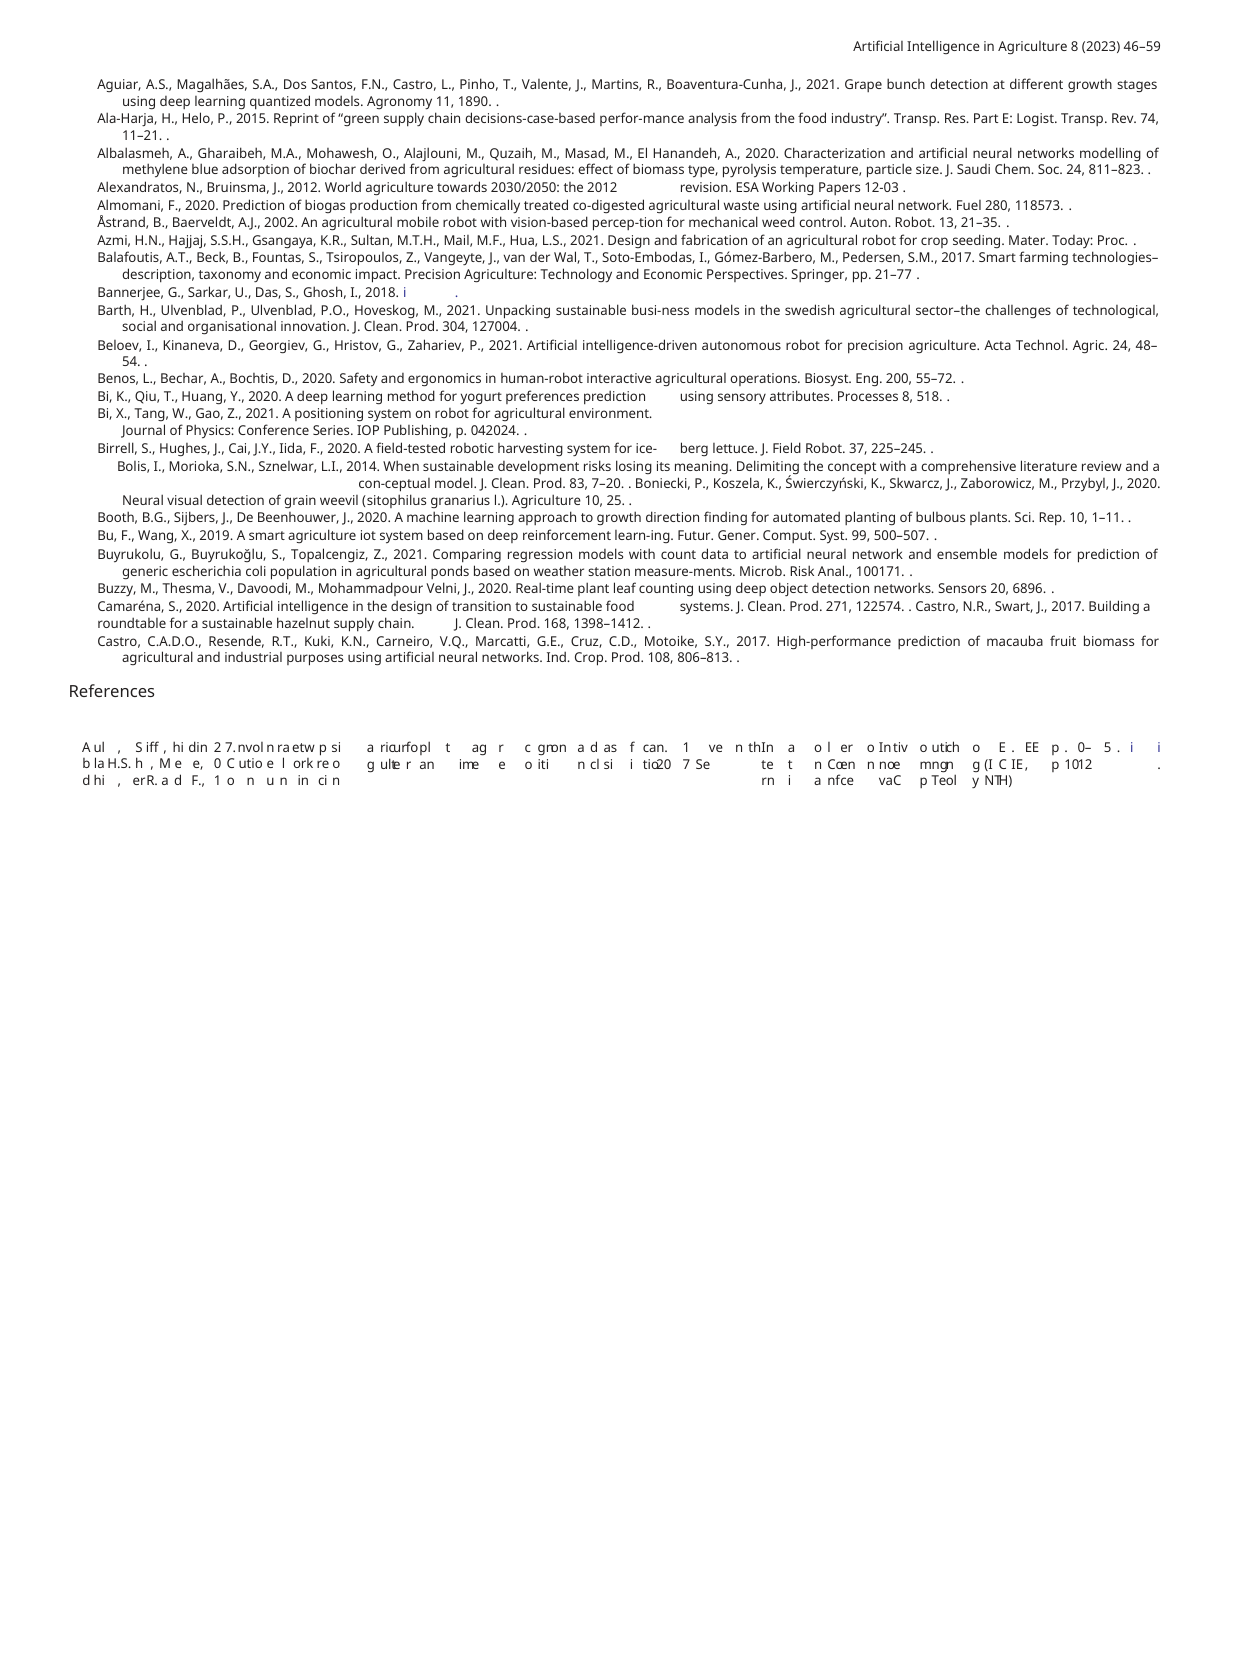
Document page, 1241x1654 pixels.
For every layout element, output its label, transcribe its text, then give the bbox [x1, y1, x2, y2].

text Camaréna, S., 2020. Artificial intelligence in the design of transition to sustainable food systems. J. Clean. Prod. 271, 122574. . Castro, N.R., Swart, J., 2017. Building a roundtable for a sustainable hazelnut supply chain. J. Clean. Prod. 168, 1398–1412. . [97, 598, 1163, 632]
text Beloev, I., Kinaneva, D., Georgiev, G., Hristov, G., Zahariev, P., 2021. Artificial intelligence-driven autonomous robot for precision agriculture. Acta Technol. Agric. 24, 48–54. . [97, 337, 1161, 369]
text Bi, X., Tang, W., Gao, Z., 2021. A positioning system on robot for agricultural environment. [97, 406, 1163, 422]
text Ala-Harja, H., Helo, P., 2015. Reprint of “green supply chain decisions-case-based perfor-mance analysis from the food industry”. Transp. Res. Part E: Logist. Transp. Rev. 74, 11–21. . [97, 111, 1161, 144]
text Bu, F., Wang, X., 2019. A smart agriculture iot system based on deep reinforcement learn-ing. Futur. Gener. Comput. Syst. 99, 500–507. . [97, 527, 1161, 544]
text Åstrand, B., Baerveldt, A.J., 2002. An agricultural mobile robot with vision-based percep-tion for mechanical weed control. Auton. Robot. 13, 21–35. . [97, 214, 1161, 231]
text Birrell, S., Hughes, J., Cai, J.Y., Iida, F., 2020. A field-tested robotic harvesting system for ice- berg lettuce. J. Field Robot. 37, 225–245. . [97, 441, 1163, 457]
text Benos, L., Bechar, A., Bochtis, D., 2020. Safety and ergonomics in human-robot interactive agricultural operations. Biosyst. Eng. 200, 55–72. . [97, 370, 1161, 387]
text Almomani, F., 2020. Prediction of biogas production from chemically treated co-digested agricultural waste using artificial neural network. Fuel 280, 118573. . [97, 197, 1161, 213]
text Bolis, I., Morioka, S.N., Sznelwar, L.I., 2014. When sustainable development risks losing its meaning. Delimiting the concept with a comprehensive literature review and a con-ceptual model. J. Clean. Prod. 83, 7–20. . Boniecki, P., Koszela, K., Świerczyński, K., Skwarcz, J., Zaborowicz, M., Przybyl, J., 2020. [94, 457, 1161, 492]
table_header References [68, 667, 107, 715]
text Alexandratos, N., Bruinsma, J., 2012. World agriculture towards 2030/2050: the 2012 revision. ESA Working Papers 12-03 . [97, 179, 1163, 196]
text Journal of Physics: Conference Series. IOP Publishing, p. 042024. . [122, 422, 1163, 439]
text Abdullahi, H.S., Sheriff, R., Mahieddine, F., 2017. Convolution neural network in precision [79, 739, 343, 788]
text Aguiar, A.S., Magalhães, S.A., Dos Santos, F.N., Castro, L., Pinho, T., Valente, J., Martins, R., Boaventura-Cunha, J., 2021. Grape bunch detection at different growth stages using deep learning quantized models. Agronomy 11, 1890. . [97, 76, 1161, 109]
text Balafoutis, A.T., Beck, B., Fountas, S., Tsiropoulos, Z., Vangeyte, J., van der Wal, T., Soto-Embodas, I., Gómez-Barbero, M., Pedersen, S.M., 2017. Smart farming technologies–description, taxonomy and economic impact. Precision Agriculture: Technology and Economic Perspectives. Springer, pp. 21–77 . [97, 250, 1161, 283]
text Artificial Intelligence in Agriculture 8 (2023) 46–59 [79, 38, 1161, 55]
text Buzzy, M., Thesma, V., Davoodi, M., Mohammadpour Velni, J., 2020. Real-time plant leaf counting using deep object detection networks. Sensors 20, 6896. . [97, 581, 1161, 597]
text Barth, H., Ulvenblad, P., Ulvenblad, P.O., Hoveskog, M., 2021. Unpacking sustainable busi-ness models in the swedish agricultural sector–the challenges of technological, social and organisational innovation. J. Clean. Prod. 304, 127004. . [97, 302, 1161, 335]
text Azmi, H.N., Hajjaj, S.S.H., Gsangaya, K.R., Sultan, M.T.H., Mail, M.F., Hua, L.S., 2021. Design and fabrication of an agricultural robot for crop seeding. Mater. Today: Proc. . [97, 232, 1161, 248]
text Booth, B.G., Sijbers, J., De Beenhouwer, J., 2020. A machine learning approach to growth direction finding for automated planting of bulbous plants. Sci. Rep. 10, 1–11. . [97, 509, 1161, 526]
text Bannerjee, G., Sarkar, U., Das, S., Ghosh, I., 2018. i . [97, 285, 1163, 301]
text Buyrukolu, G., Buyrukoğlu, S., Topalcengiz, Z., 2021. Comparing regression models with count data to artificial neural network and ensemble models for prediction of generic escherichia coli population in agricultural ponds based on weather station measure-ments. Microb. Risk Anal., 100171. . [97, 546, 1161, 579]
text Castro, C.A.D.O., Resende, R.T., Kuki, K.N., Carneiro, V.Q., Marcatti, G.E., Cruz, C.D., Motoike, S.Y., 2017. High-performance prediction of macauba fruit biomass for agricultural and industrial purposes using artificial neural networks. Ind. Crop. Prod. 108, 806–813. . [97, 633, 1161, 666]
text Bi, K., Qiu, T., Huang, Y., 2020. A deep learning method for yogurt preferences prediction using sensory attributes. Processes 8, 518. . [97, 388, 1163, 405]
text Albalasmeh, A., Gharaibeh, M.A., Mohawesh, O., Alajlouni, M., Quzaih, M., Masad, M., El Hanandeh, A., 2020. Characterization and artificial neural networks modelling of methylene blue adsorption of biochar derived from agricultural residues: effect of biomass type, pyrolysis temperature, particle size. J. Saudi Chem. Soc. 24, 811–823. . [97, 145, 1161, 178]
text Neural visual detection of grain weevil (sitophilus granarius l.). Agriculture 10, 25. . [122, 492, 1163, 508]
